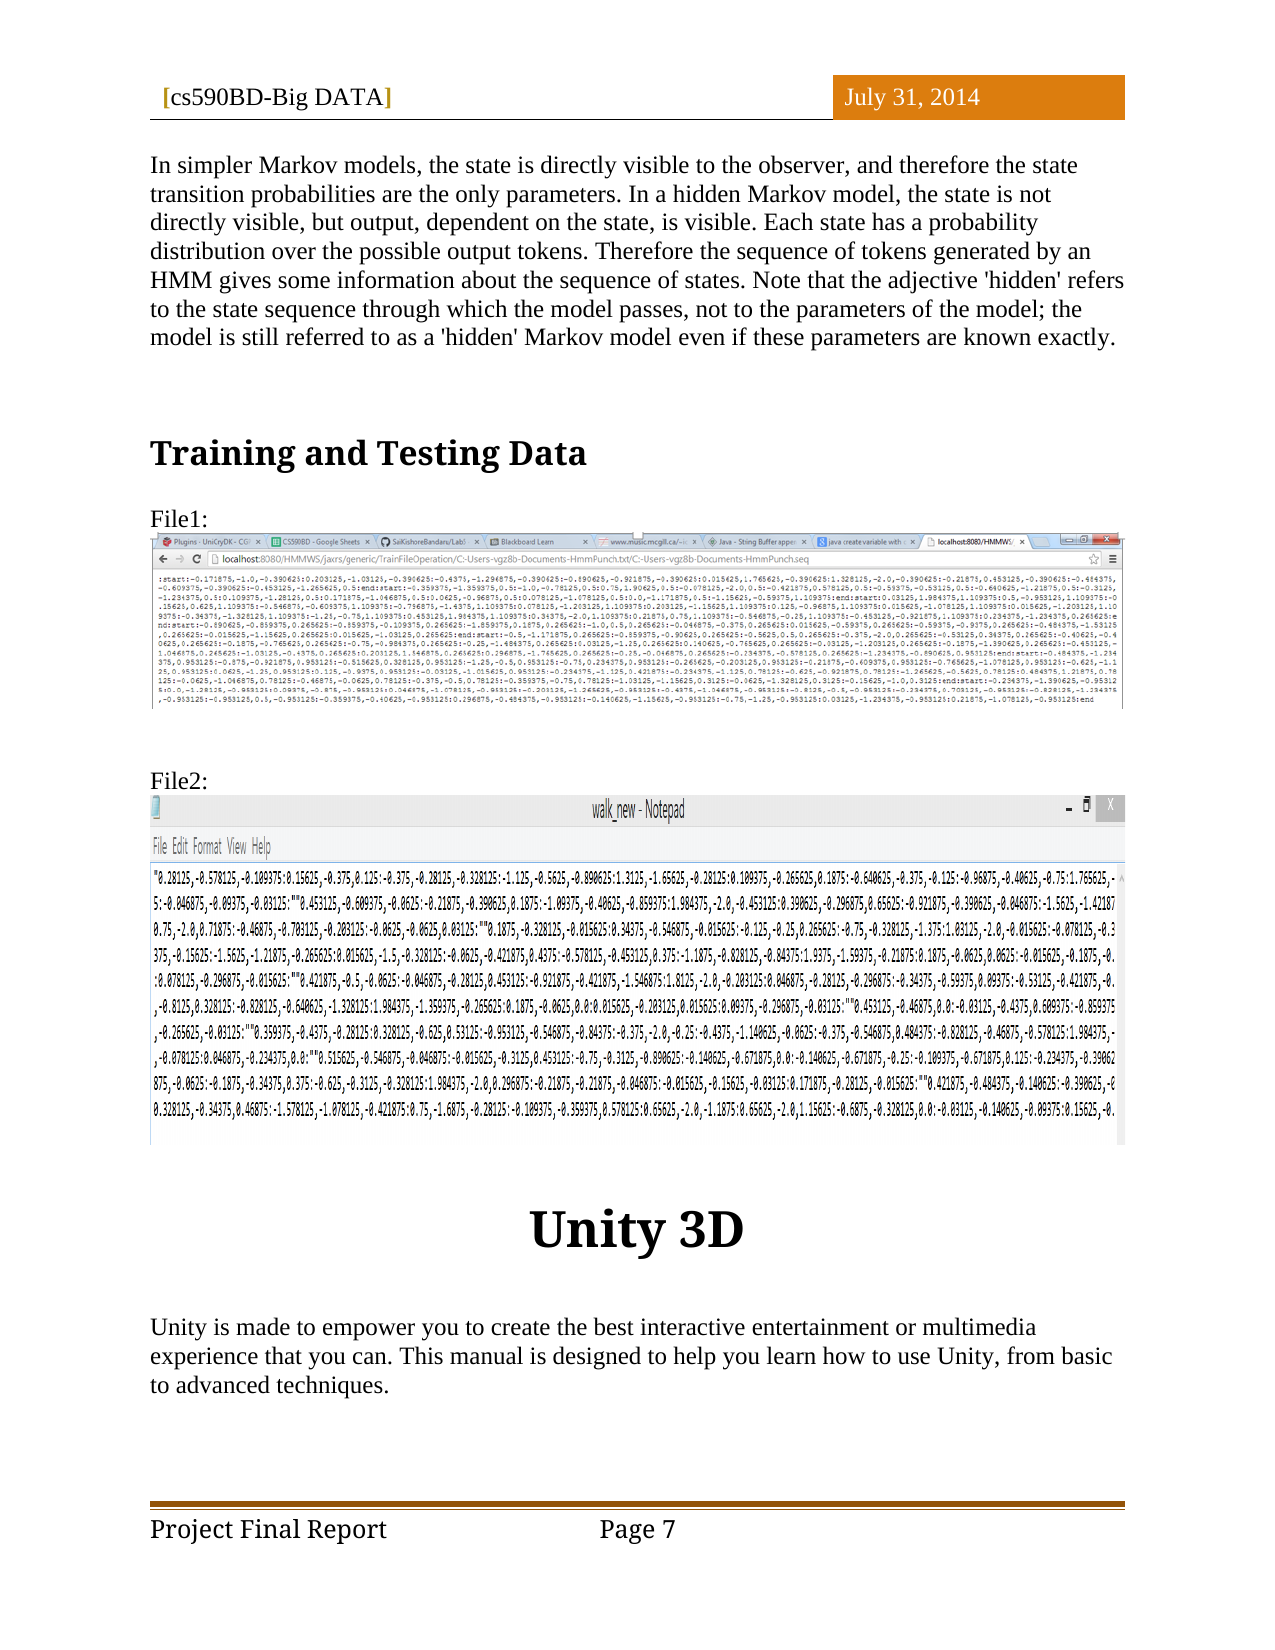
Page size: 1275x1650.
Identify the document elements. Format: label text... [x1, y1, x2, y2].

subtitle Training and Testing Data [150, 429, 1125, 475]
text File1: [150, 504, 1125, 532]
text File2: [150, 766, 1125, 795]
picture [150, 532, 1125, 709]
subtitle Unity 3D [150, 1194, 1125, 1262]
text In simpler Markov models, the state is directly visible to the observer, and therefore the state transition probabilities are the only parameters. In a hidden Markov model, the state is not directly visible, but output, dependent on the state, is visible. Each state has a probability distribution over the possible output tokens. Therefore the sequence of tokens generated by an HMM gives some information about the sequence of states. Note that the adjective 'hidden' refers to the state sequence through which the model passes, not to the parameters of the model; the model is still referred to as a 'hidden' Markov model even if these parameters are known exactly. [150, 150, 1125, 351]
picture [150, 795, 1125, 1145]
subtitle Unity is made to empower you to create the best interactive entertainment or multimedia experience that you can. This manual is designed to help you learn how to use Unity, from basic to advanced techniques. [150, 1312, 1125, 1399]
